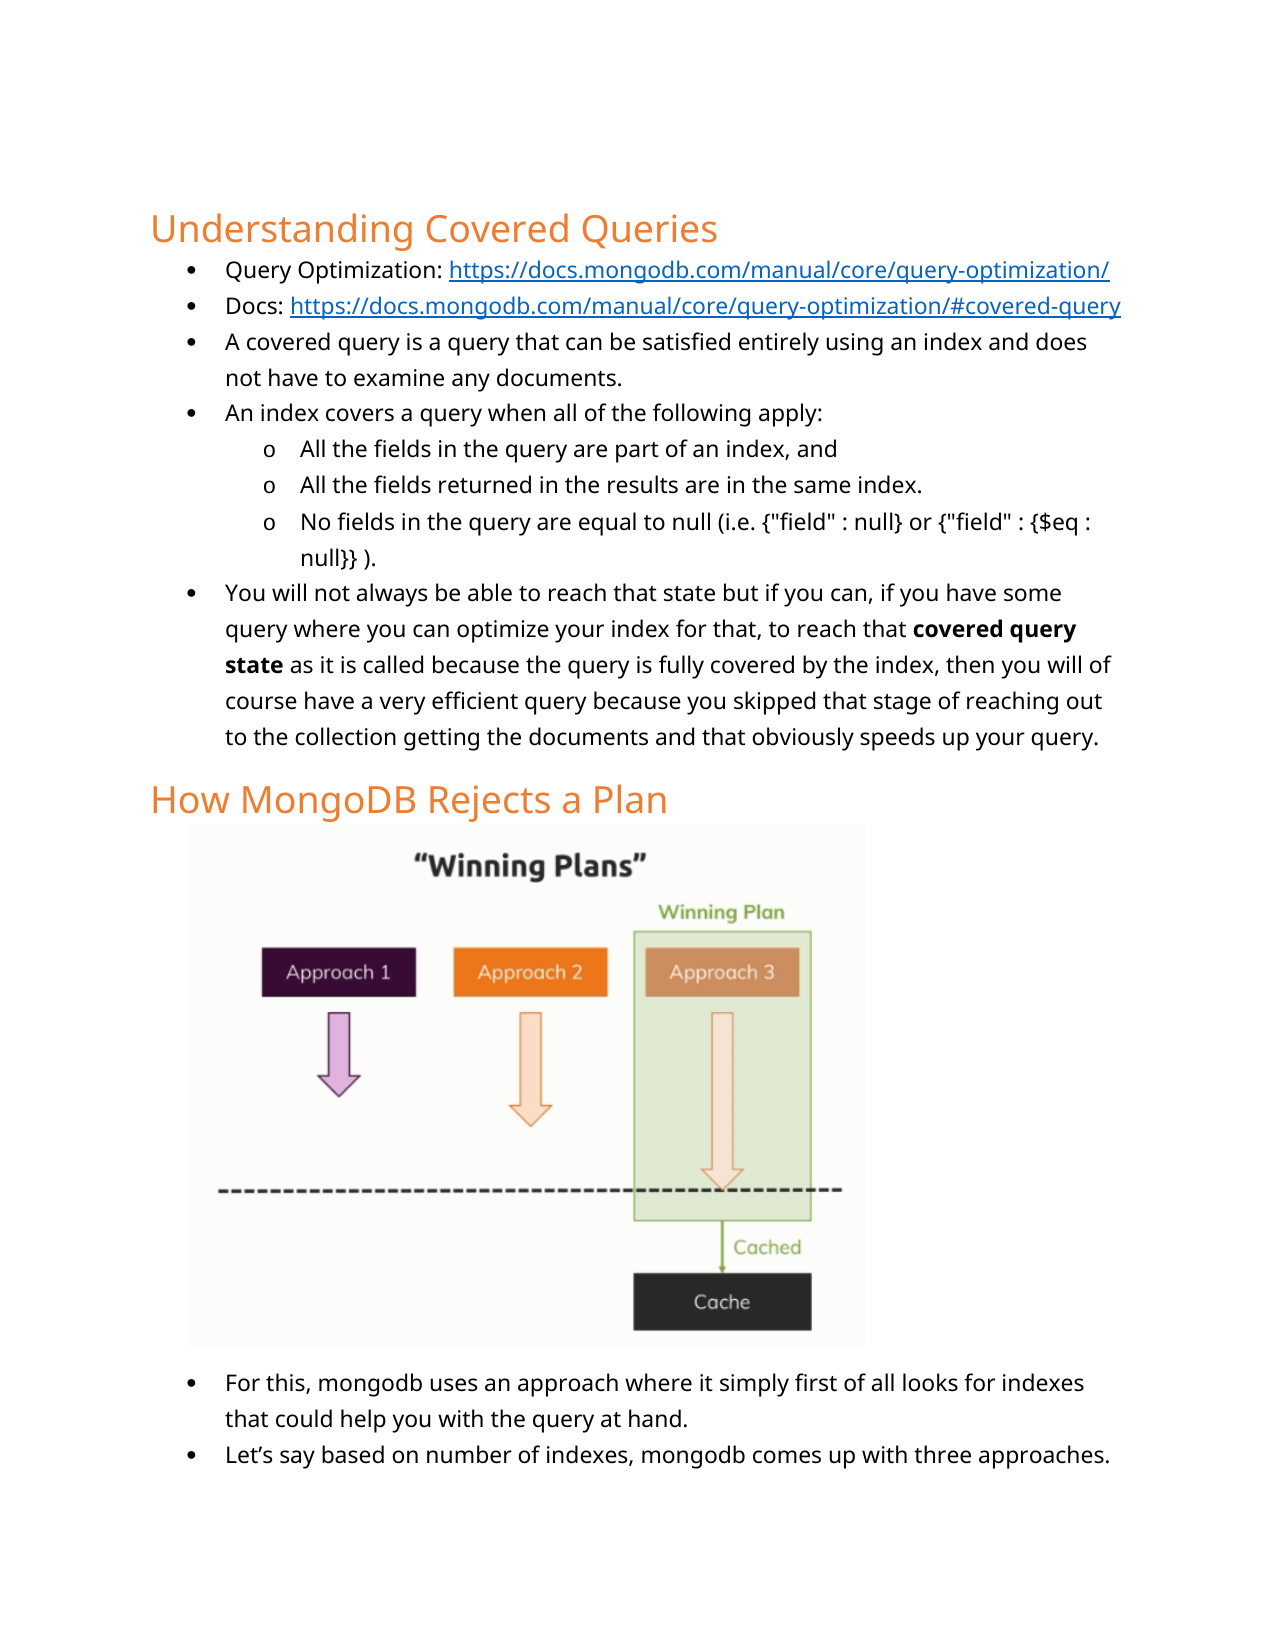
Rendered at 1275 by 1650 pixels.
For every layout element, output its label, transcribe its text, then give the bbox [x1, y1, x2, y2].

list For this, mongodb uses an approach where it simply first of all looks for indexes that could help you with the query at hand. [187, 1367, 1125, 1434]
list No fields in the query are equal to null (i.e. {"field" : null} or {"field" : {$eq : null}} ). [262, 505, 1125, 573]
list All the fields returned in the results are in the same index. [262, 469, 1125, 501]
list You will not always be able to reach that state but if you can, if you have some query where you can optimize your index for that, to reach that covered query state as it is called because the query is fully covered by the index, then you will of course have a very efficient query because you skipped that stage of reaching out to the collection getting the documents and that obviously speeds up your query. [187, 577, 1125, 752]
list Let’s say based on number of indexes, mongodb comes up with three approaches. [187, 1438, 1125, 1470]
list Docs: https://docs.mongodb.com/manual/core/query-optimization/#covered-query [187, 289, 1125, 321]
list Query Optimization: https://docs.mongodb.com/manual/core/query-optimization/ [187, 254, 1125, 285]
list All the fields in the query are part of an index, and [262, 433, 1125, 465]
subtitle How MongoDB Rejects a Plan [150, 774, 1125, 825]
list An index covers a query when all of the following apply: [187, 397, 1125, 429]
list A covered query is a query that can be satisfied entirely using an index and does not have to examine any documents. [187, 326, 1125, 393]
subtitle Understanding Covered Queries [150, 203, 1125, 254]
picture [187, 824, 866, 1346]
